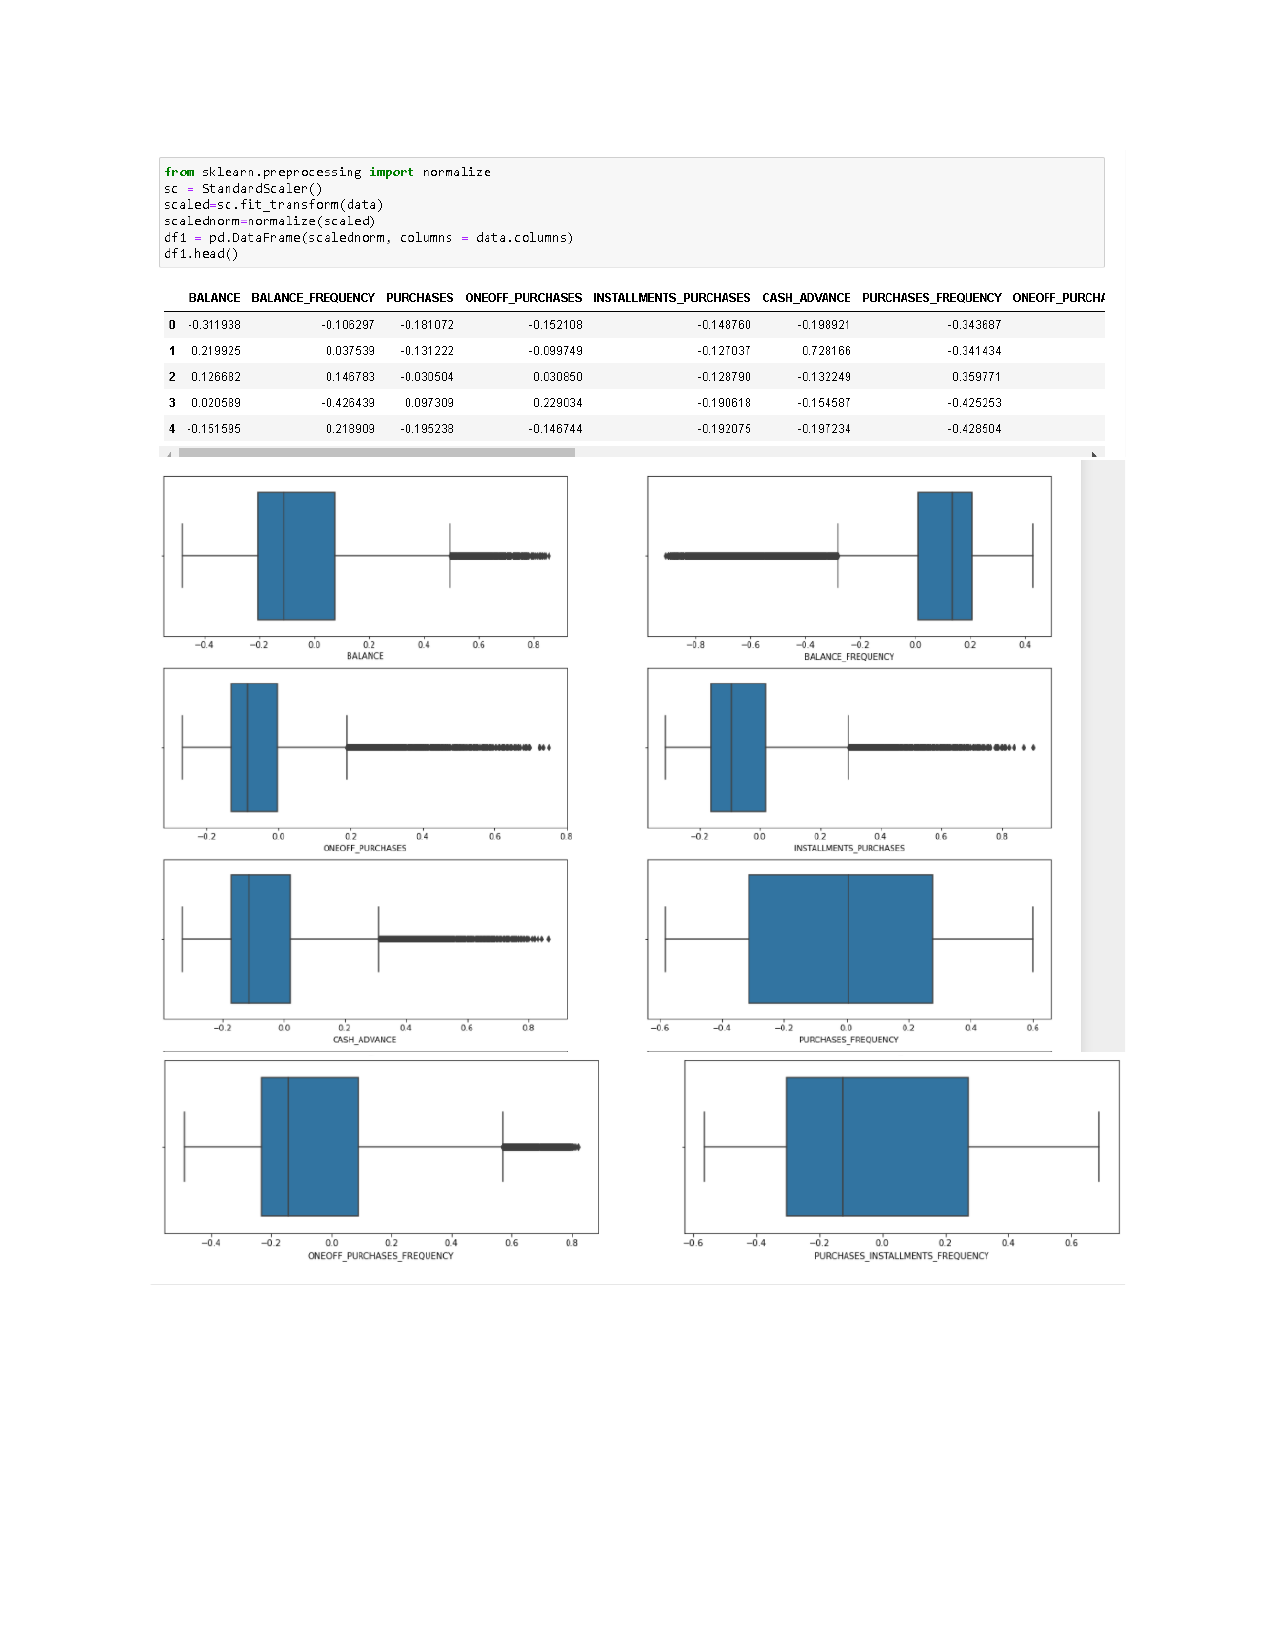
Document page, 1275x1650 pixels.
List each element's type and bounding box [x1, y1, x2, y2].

picture [150, 460, 1125, 1052]
picture [150, 150, 1125, 457]
picture [150, 1055, 1125, 1285]
